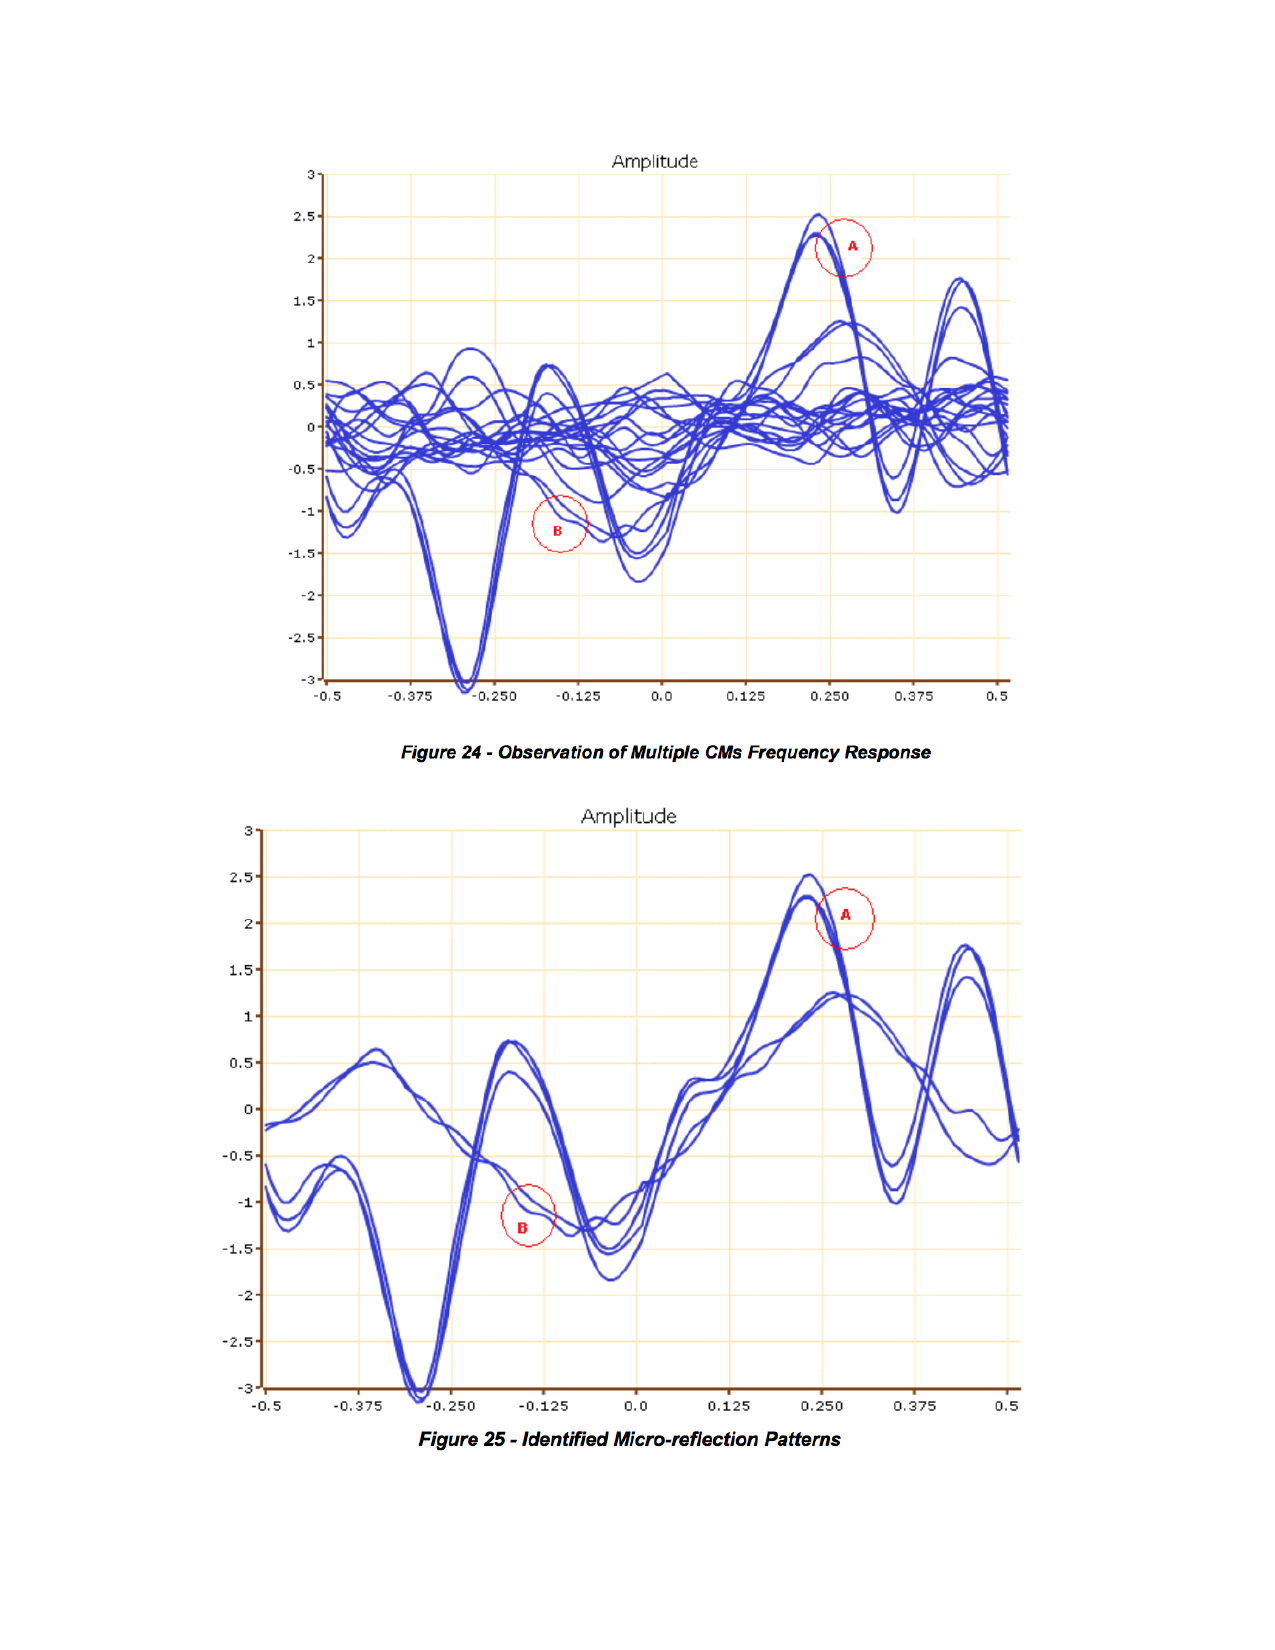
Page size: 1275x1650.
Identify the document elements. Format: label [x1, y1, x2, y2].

picture [187, 150, 1088, 1465]
